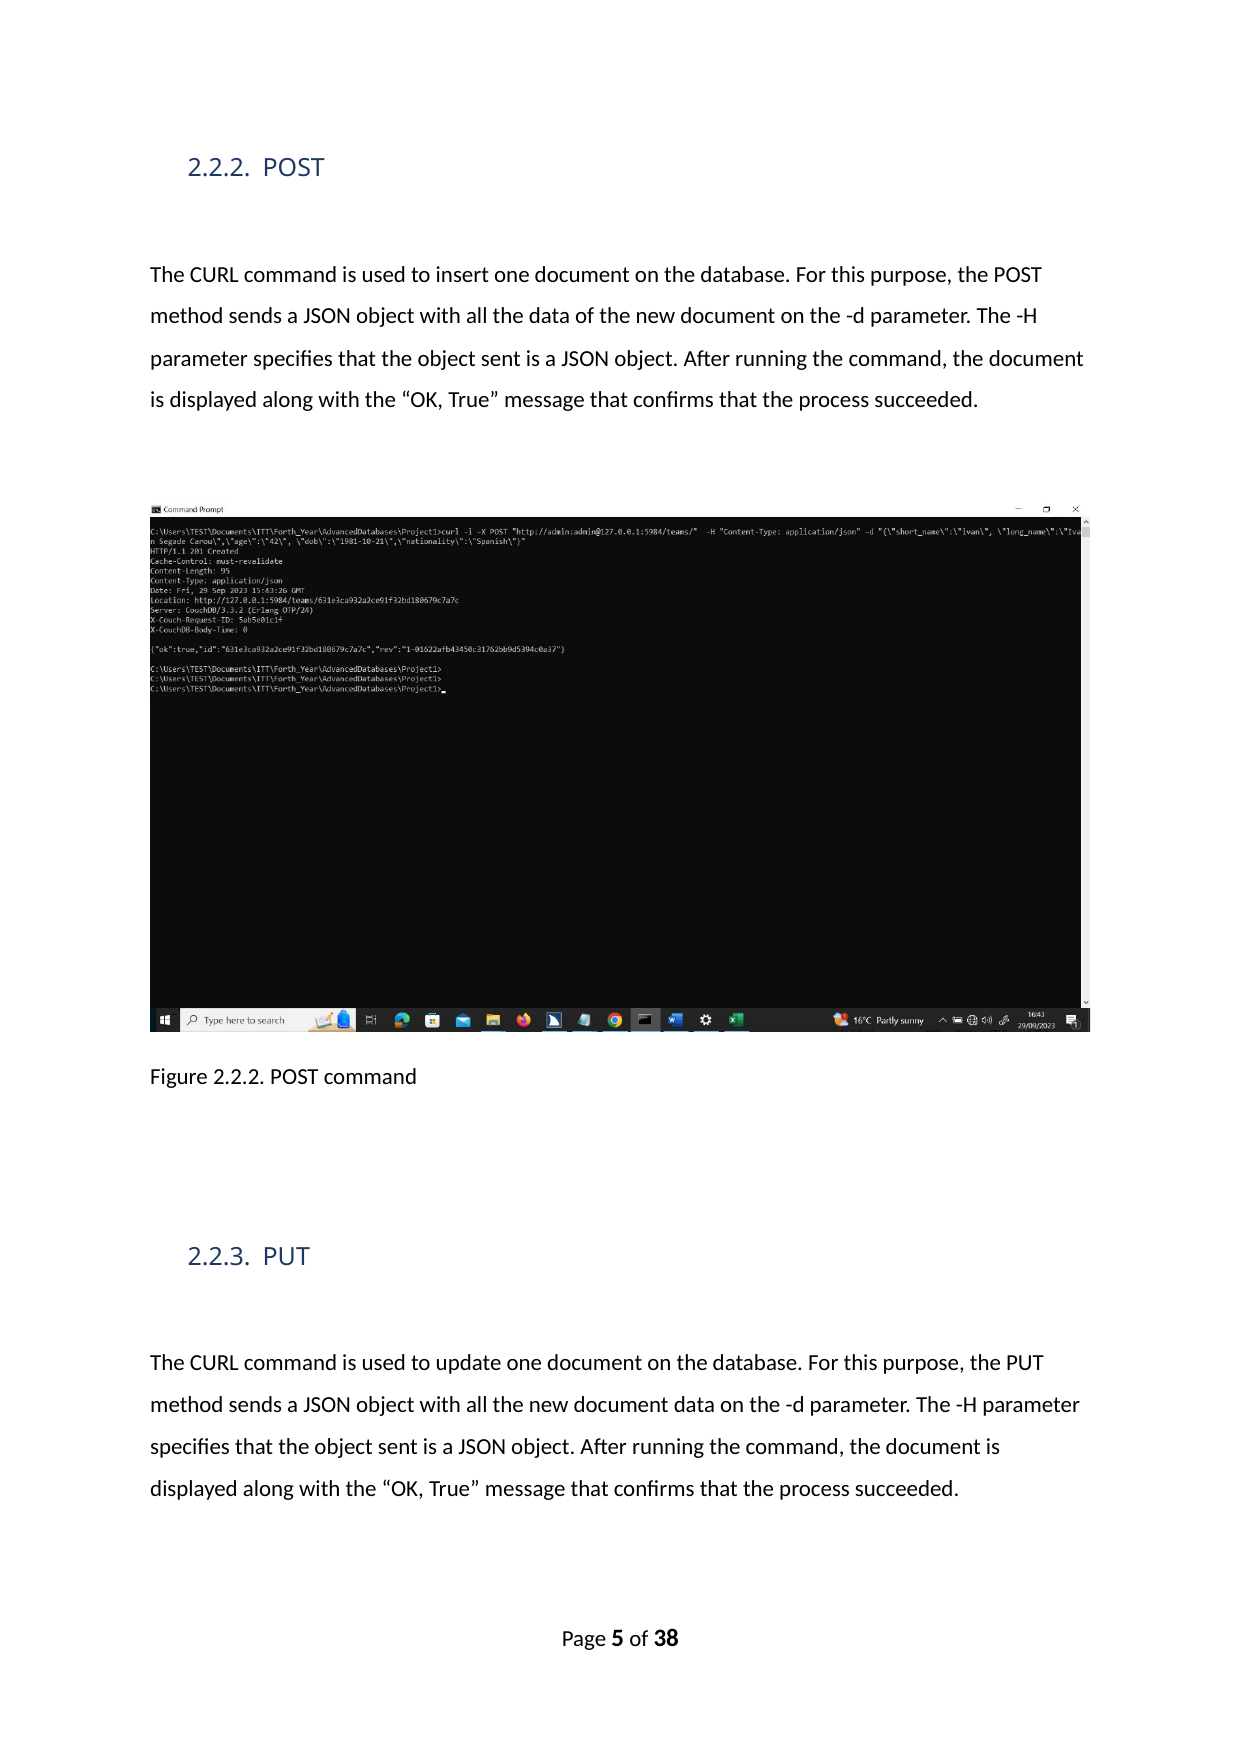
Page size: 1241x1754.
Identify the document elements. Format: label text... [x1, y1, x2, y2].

subtitle POST [187, 150, 1090, 184]
text The CURL command is used to insert one document on the database. For this purpose, the POST method sends a JSON object with all the data of the new document on the -d parameter. The -H parameter specifies that the object sent is a JSON object. After running the command, the document is displayed along with the “OK, True” message that confirms that the process succeeded. [150, 260, 1090, 414]
text Figure 2.2.2. POST command [150, 1062, 1090, 1090]
text The CURL command is used to update one document on the database. For this purpose, the PUT method sends a JSON object with all the new document data on the -d parameter. The -H parameter specifies that the object sent is a JSON object. After running the command, the document is displayed along with the “OK, True” message that confirms that the process succeeded. [150, 1348, 1090, 1502]
subtitle PUT [187, 1238, 1090, 1272]
picture [150, 502, 1091, 1032]
